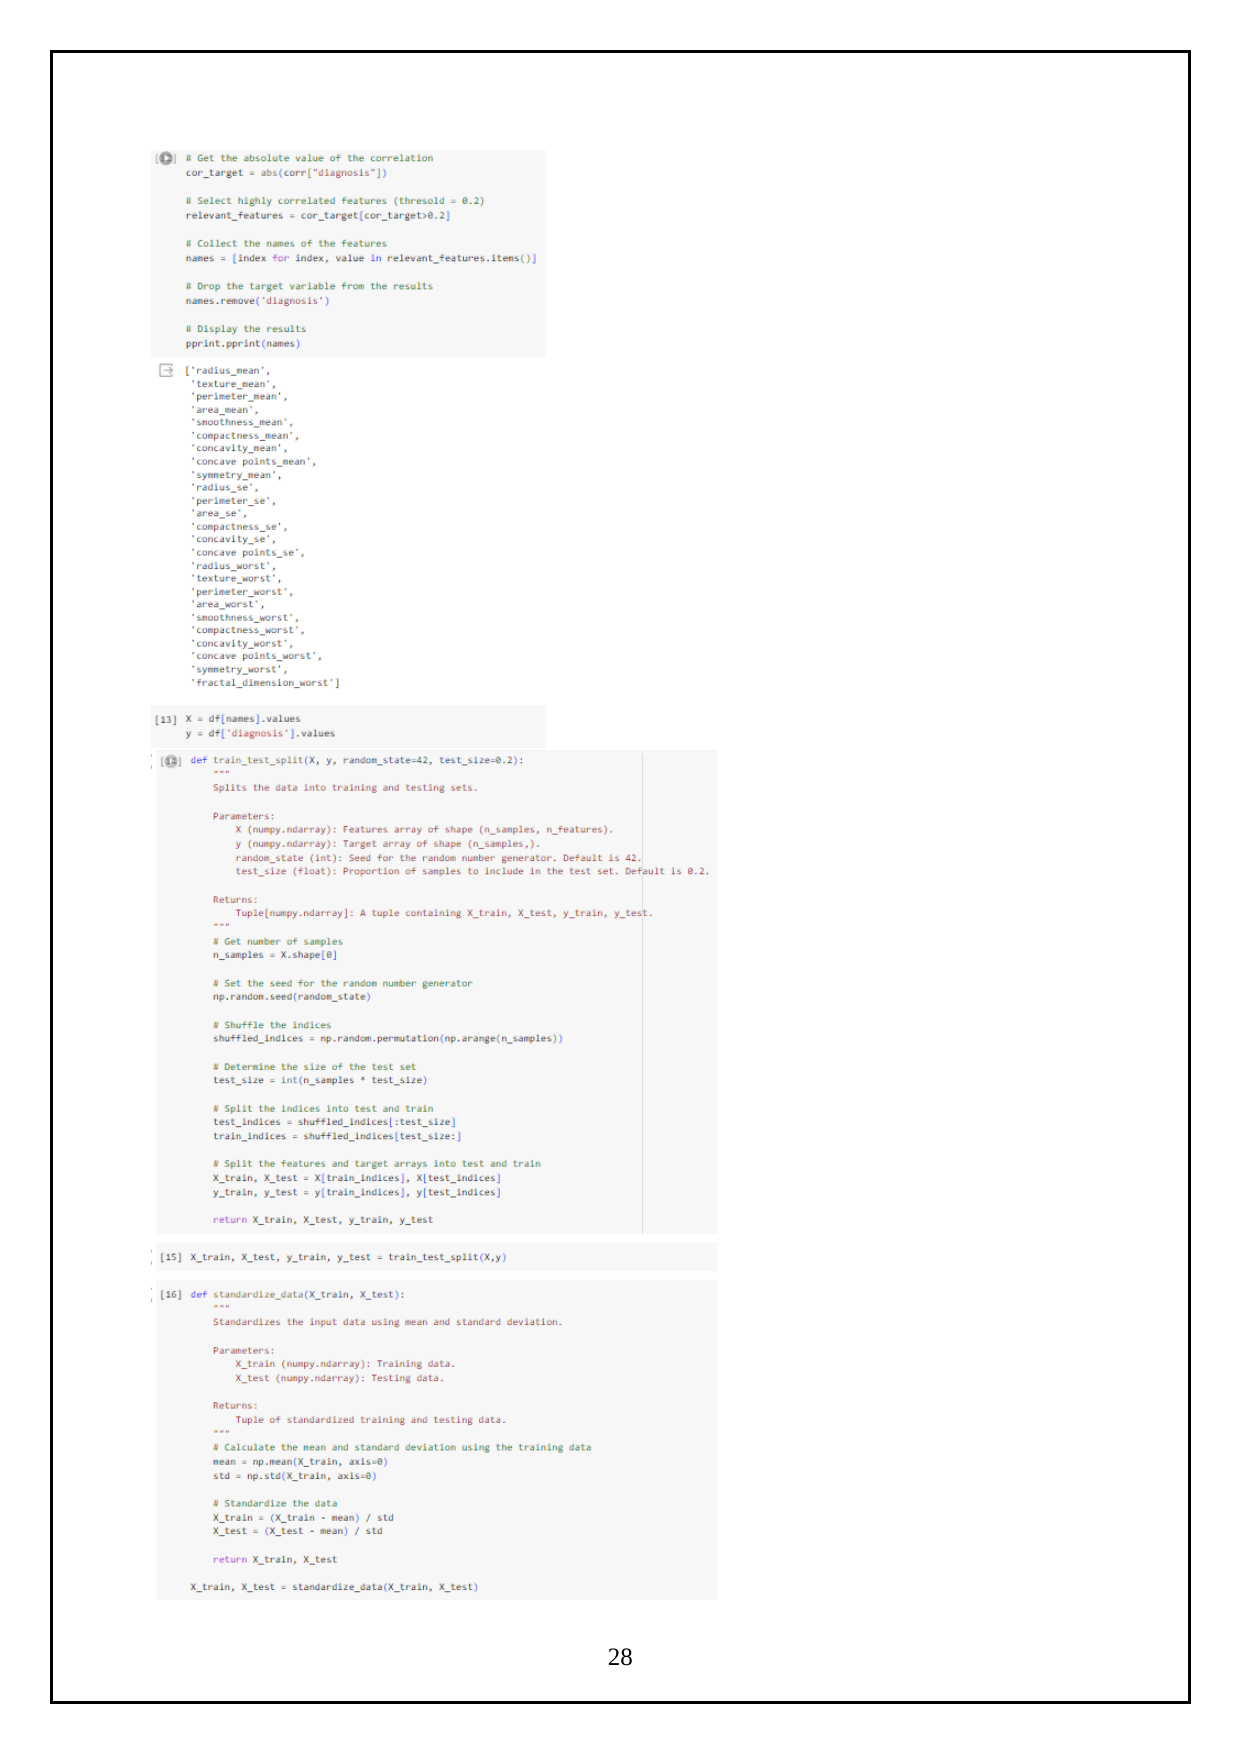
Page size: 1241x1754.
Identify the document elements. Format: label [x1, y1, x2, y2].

picture [150, 150, 718, 1600]
